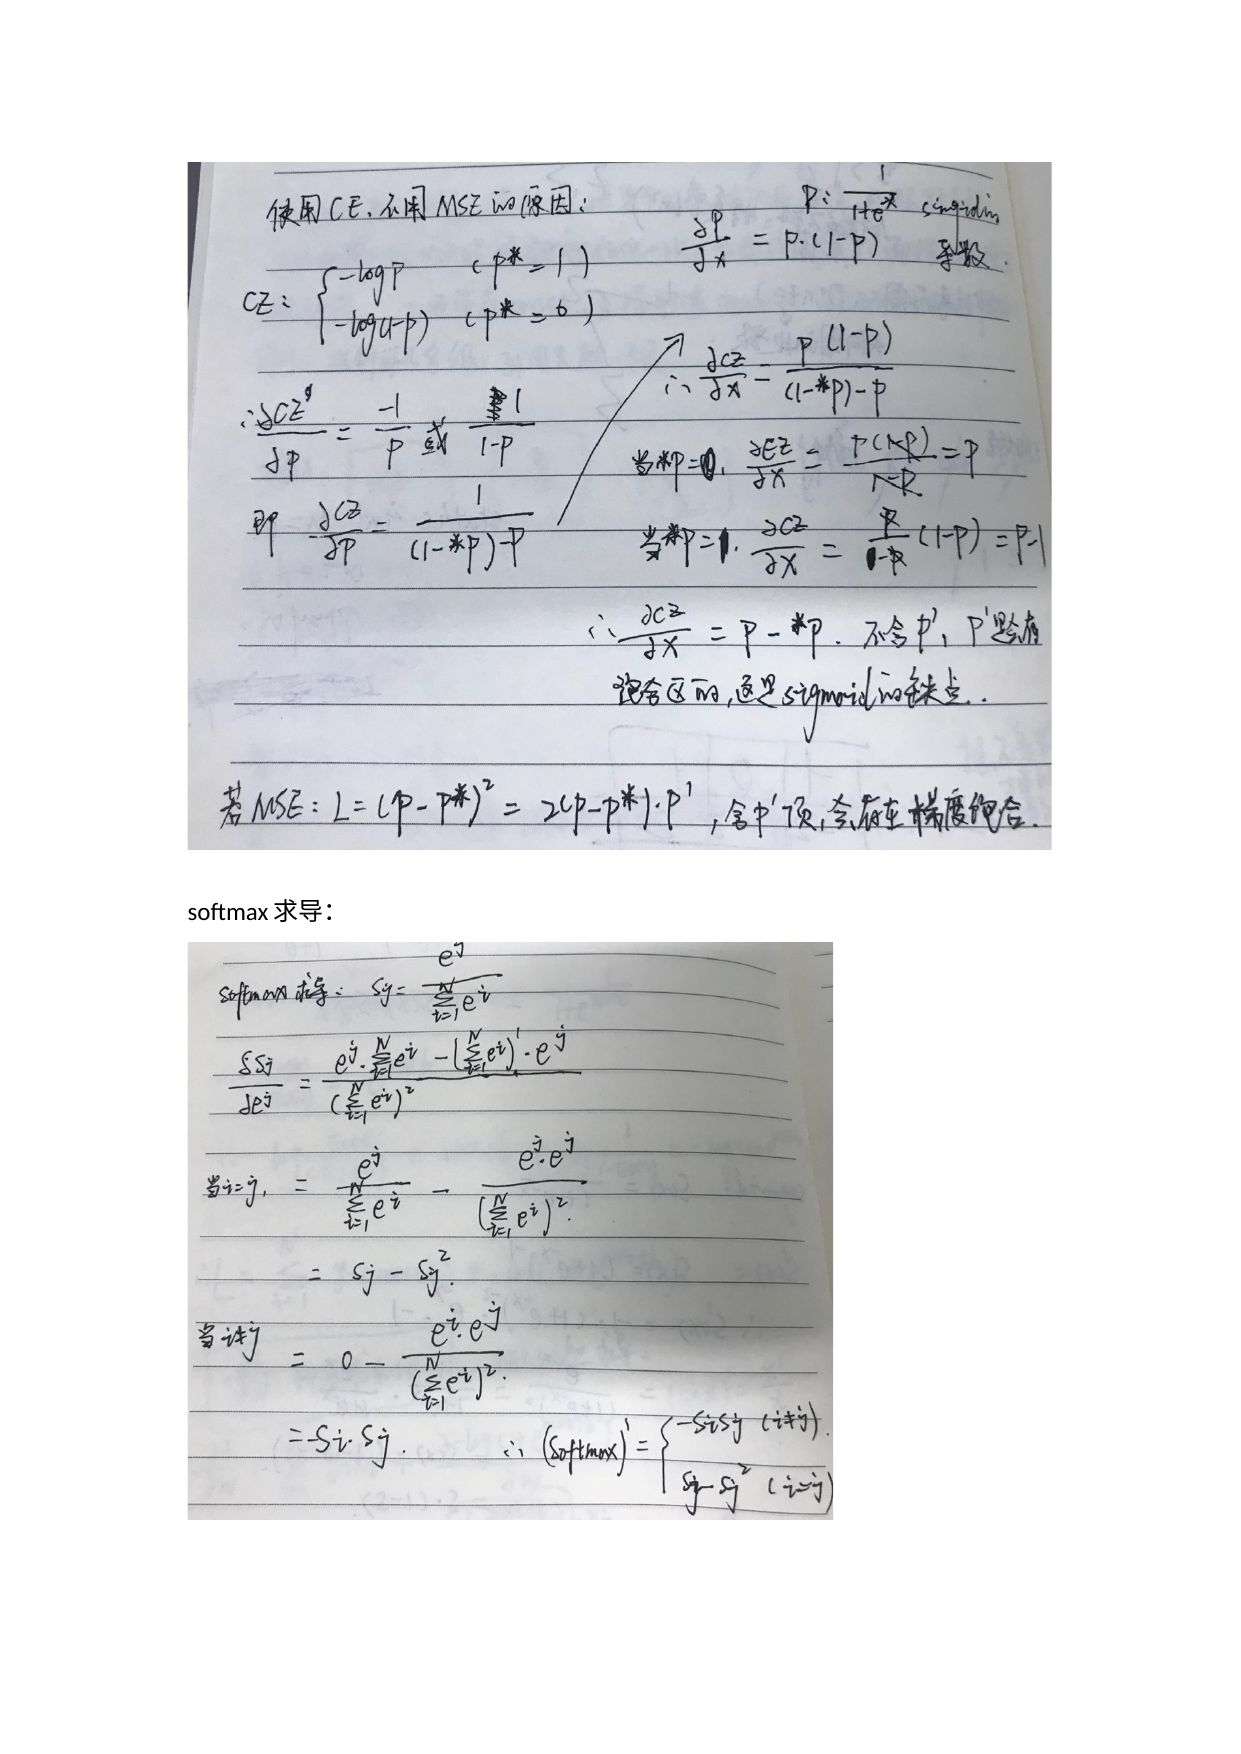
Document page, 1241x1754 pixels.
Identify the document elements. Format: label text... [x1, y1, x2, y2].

text softmax求导： [187, 877, 1053, 942]
picture [187, 162, 1052, 850]
picture [187, 942, 834, 1520]
